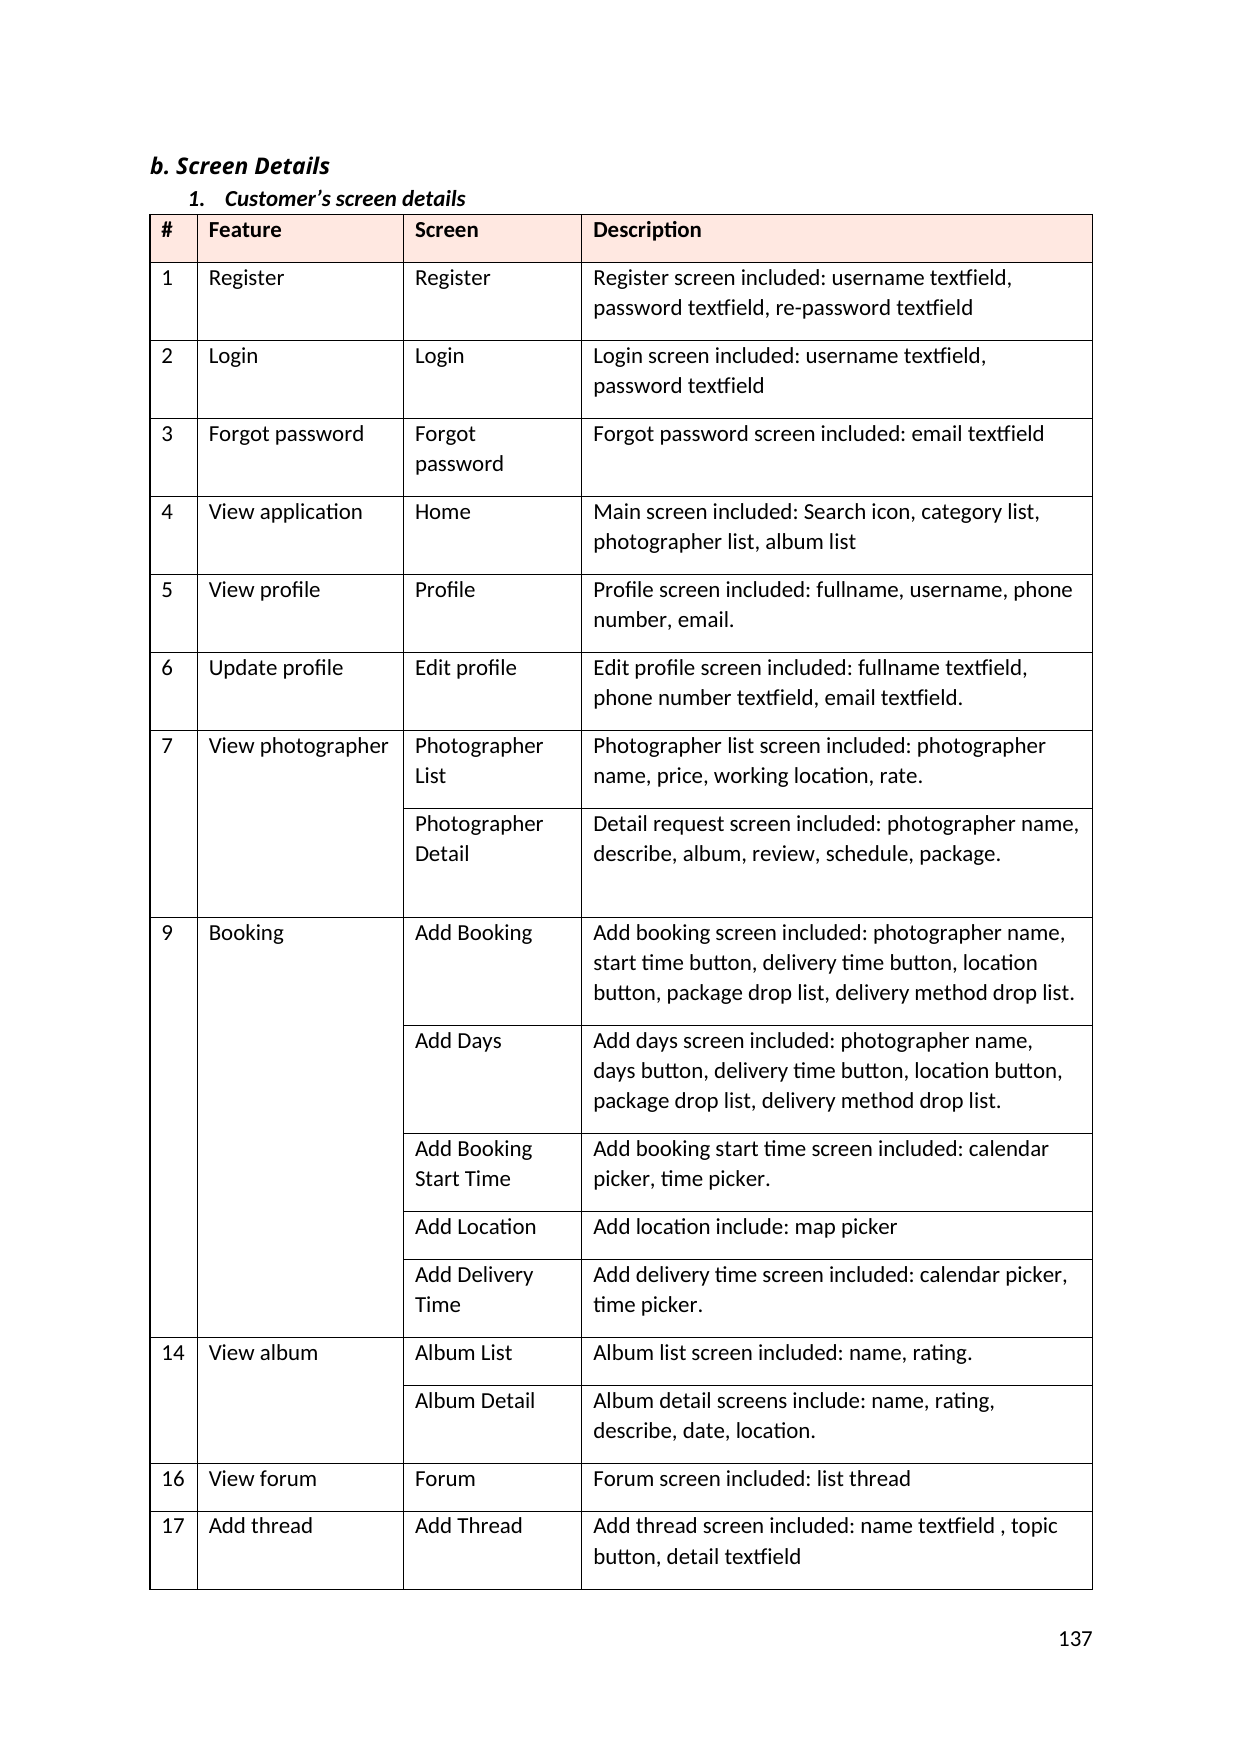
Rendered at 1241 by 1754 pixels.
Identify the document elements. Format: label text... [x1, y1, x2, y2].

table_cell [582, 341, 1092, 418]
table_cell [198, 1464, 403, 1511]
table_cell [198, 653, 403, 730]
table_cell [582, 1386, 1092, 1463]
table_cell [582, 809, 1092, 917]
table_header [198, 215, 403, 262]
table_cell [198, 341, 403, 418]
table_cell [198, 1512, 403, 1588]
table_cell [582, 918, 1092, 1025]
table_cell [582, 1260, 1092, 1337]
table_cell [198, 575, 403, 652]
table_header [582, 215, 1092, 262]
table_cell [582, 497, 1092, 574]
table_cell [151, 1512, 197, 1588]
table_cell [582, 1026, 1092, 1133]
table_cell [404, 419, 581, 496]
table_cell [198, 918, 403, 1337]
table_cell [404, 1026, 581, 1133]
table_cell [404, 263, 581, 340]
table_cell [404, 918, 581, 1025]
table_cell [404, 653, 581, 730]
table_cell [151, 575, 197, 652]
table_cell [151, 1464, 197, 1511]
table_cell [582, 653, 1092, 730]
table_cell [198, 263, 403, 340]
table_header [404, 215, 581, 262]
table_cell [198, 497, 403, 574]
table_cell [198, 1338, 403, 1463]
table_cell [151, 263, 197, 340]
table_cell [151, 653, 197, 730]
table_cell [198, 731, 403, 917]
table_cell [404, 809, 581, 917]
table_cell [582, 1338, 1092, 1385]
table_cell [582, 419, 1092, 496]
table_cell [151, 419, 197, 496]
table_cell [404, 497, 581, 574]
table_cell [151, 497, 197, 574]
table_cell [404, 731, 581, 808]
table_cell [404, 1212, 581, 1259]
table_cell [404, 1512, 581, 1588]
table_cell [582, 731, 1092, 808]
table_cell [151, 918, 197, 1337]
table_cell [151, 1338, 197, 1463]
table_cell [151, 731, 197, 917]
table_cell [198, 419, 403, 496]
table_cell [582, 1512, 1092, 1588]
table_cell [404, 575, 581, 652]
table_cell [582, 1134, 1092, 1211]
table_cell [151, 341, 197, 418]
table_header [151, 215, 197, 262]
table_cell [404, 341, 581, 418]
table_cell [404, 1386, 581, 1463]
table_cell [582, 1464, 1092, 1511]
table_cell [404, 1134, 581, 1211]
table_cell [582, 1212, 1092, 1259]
subtitle b. Screen Details [150, 150, 1093, 181]
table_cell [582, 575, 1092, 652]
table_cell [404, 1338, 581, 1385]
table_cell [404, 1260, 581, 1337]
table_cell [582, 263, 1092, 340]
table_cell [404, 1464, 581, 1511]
list Customer’s screen details [187, 184, 1093, 212]
